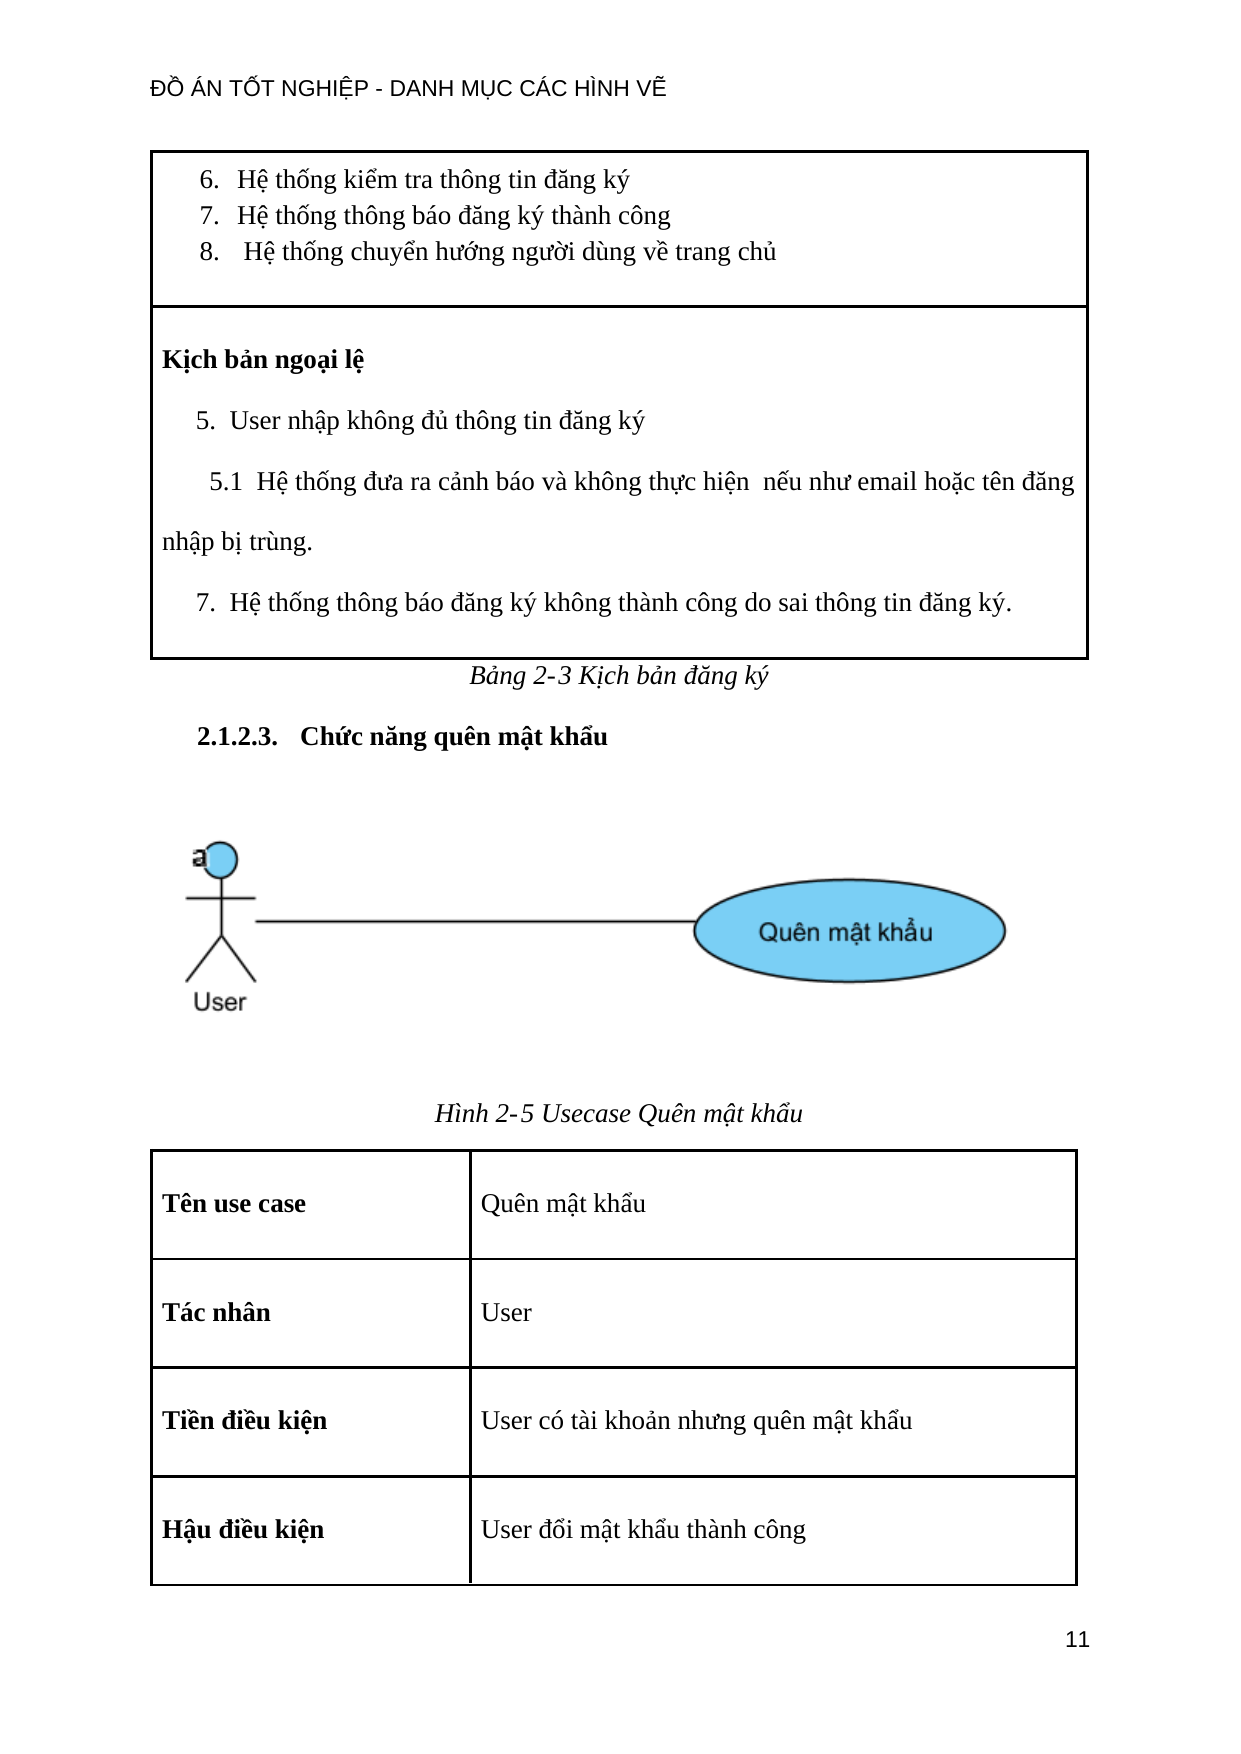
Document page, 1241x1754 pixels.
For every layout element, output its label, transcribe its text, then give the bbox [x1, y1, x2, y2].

table_cell Hậu điều kiện [153, 1478, 469, 1583]
picture [150, 763, 1091, 1093]
subtitle Chức năng quên mật khẩu [197, 720, 1090, 751]
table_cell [153, 153, 1086, 305]
table_cell User đổi mật khẩu thành công [472, 1478, 1075, 1583]
table_header Quên mật khẩu [472, 1152, 1075, 1257]
table_header Tên use case [153, 1152, 469, 1257]
table_cell Kịch bản ngoại lệ 5. User nhập không đủ thông tin đăng ký 5.1 Hệ thống đưa ra cảnh báo và không thực hiện nếu như email hoặc tên đăng nhập bị trùng. 7. Hệ thống thông báo đăng ký không thành công do sai thông tin đăng ký. [153, 308, 1086, 657]
table_cell User [472, 1260, 1075, 1366]
table_cell User có tài khoản nhưng quên mật khẩu [472, 1369, 1075, 1475]
table_cell Tác nhân [153, 1260, 469, 1366]
table_cell Tiền điều kiện [153, 1369, 469, 1475]
